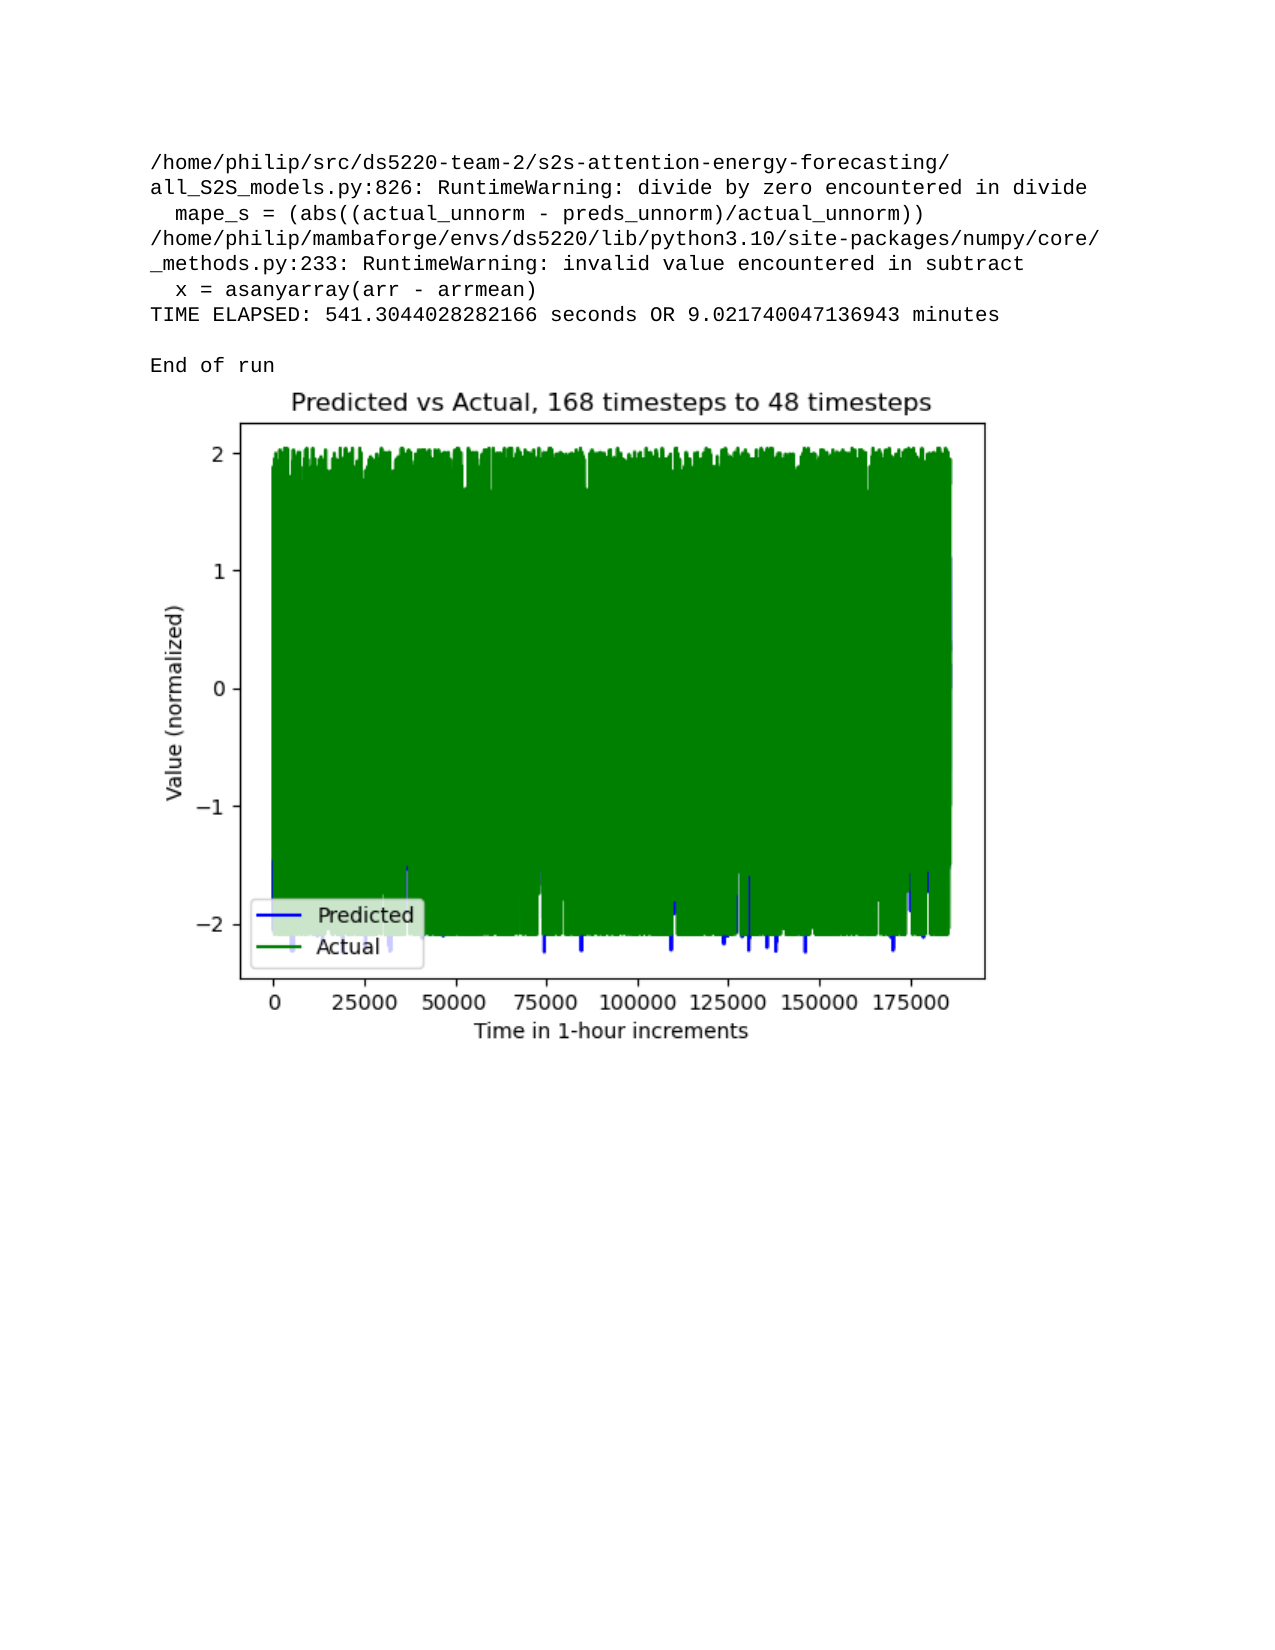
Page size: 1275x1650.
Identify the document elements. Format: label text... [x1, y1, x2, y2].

text /home/philip/src/ds5220-team-2/s2s-attention-energy-forecasting/all_S2S_models.py:826: RuntimeWarning: divide by zero encountered in divide [150, 150, 1125, 201]
text End of run [150, 353, 1125, 379]
text x = asanyarray(arr - arrmean) [150, 277, 1125, 302]
text mape_s = (abs((actual_unnorm - preds_unnorm)/actual_unnorm)) [150, 201, 1125, 226]
picture [150, 378, 998, 1058]
text TIME ELAPSED: 541.3044028282166 seconds OR 9.021740047136943 minutes [150, 302, 1125, 328]
text /home/philip/mambaforge/envs/ds5220/lib/python3.10/site-packages/numpy/core/_methods.py:233: RuntimeWarning: invalid value encountered in subtract [150, 226, 1125, 277]
